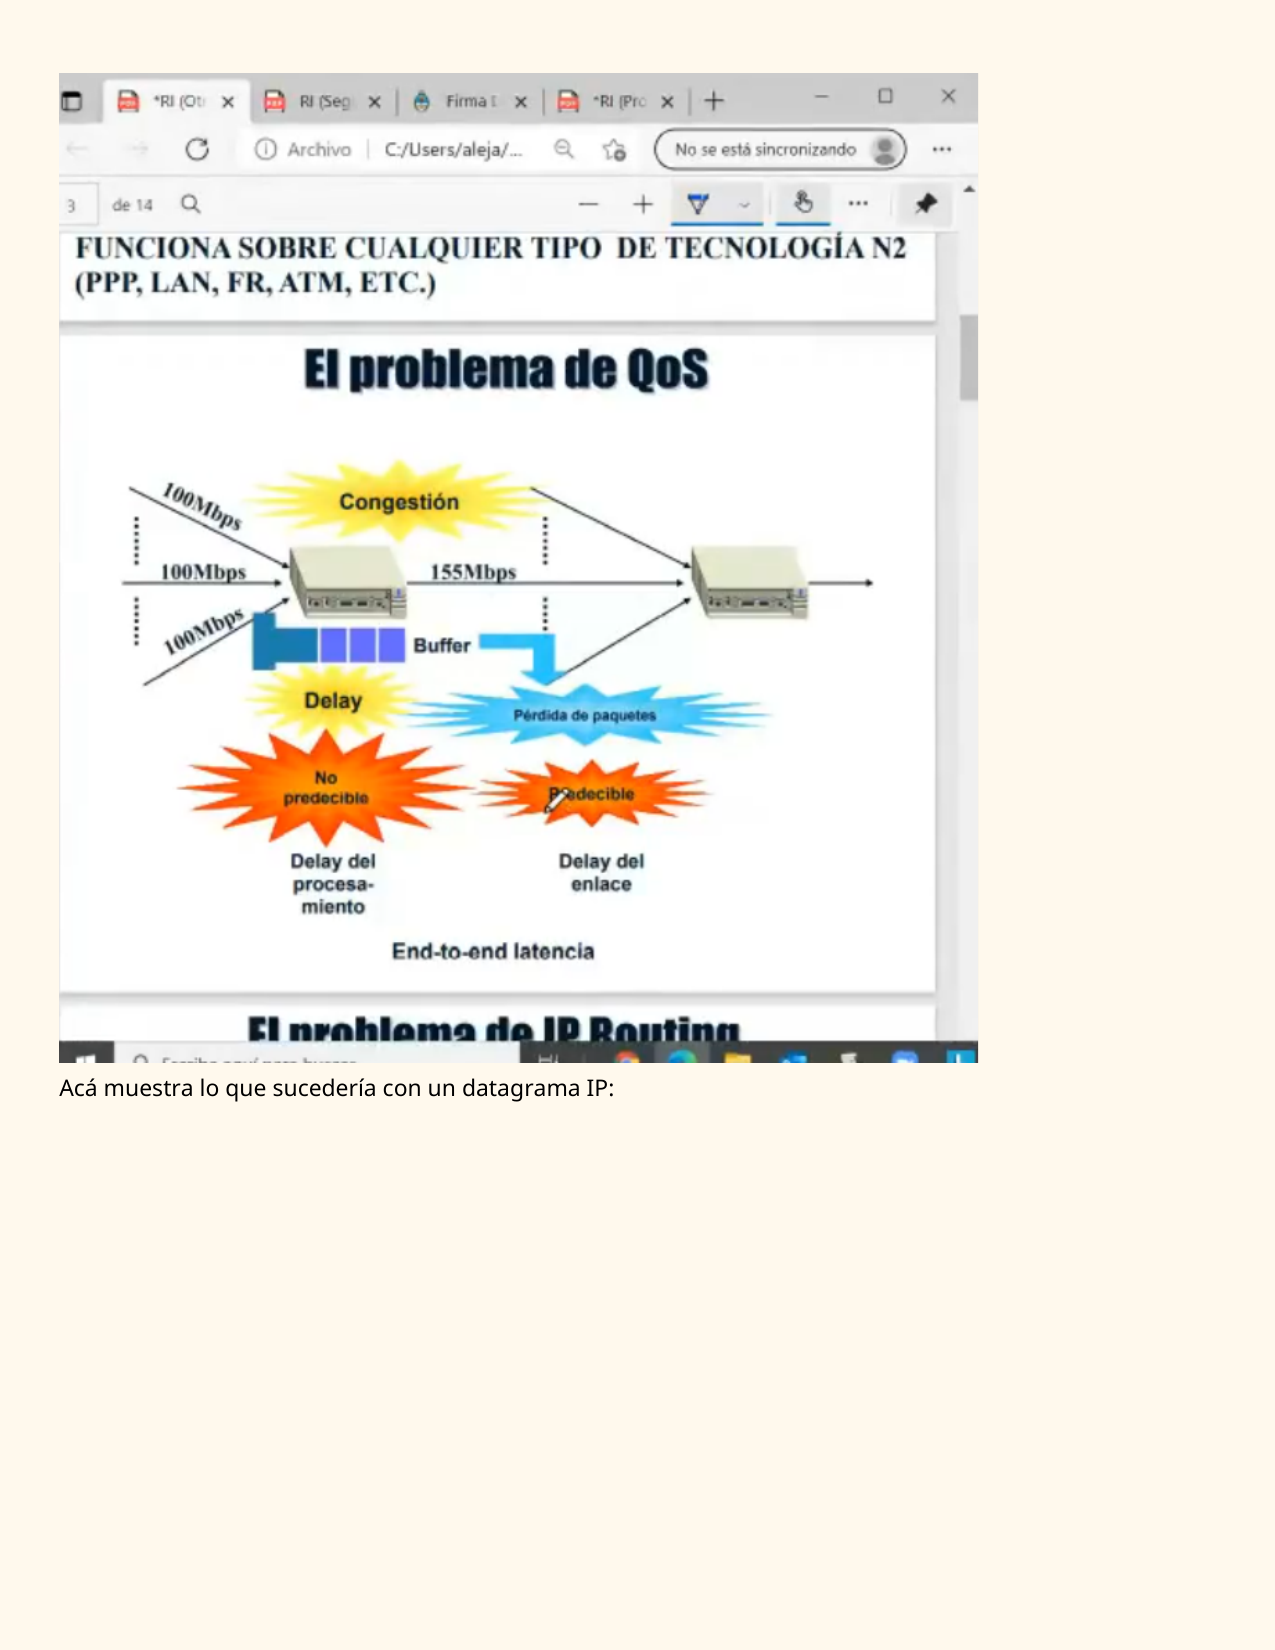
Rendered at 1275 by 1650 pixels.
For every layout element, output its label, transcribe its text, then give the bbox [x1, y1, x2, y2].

picture [59, 73, 979, 1063]
text Acá muestra lo que sucedería con un datagrama IP: [59, 1072, 1212, 1103]
